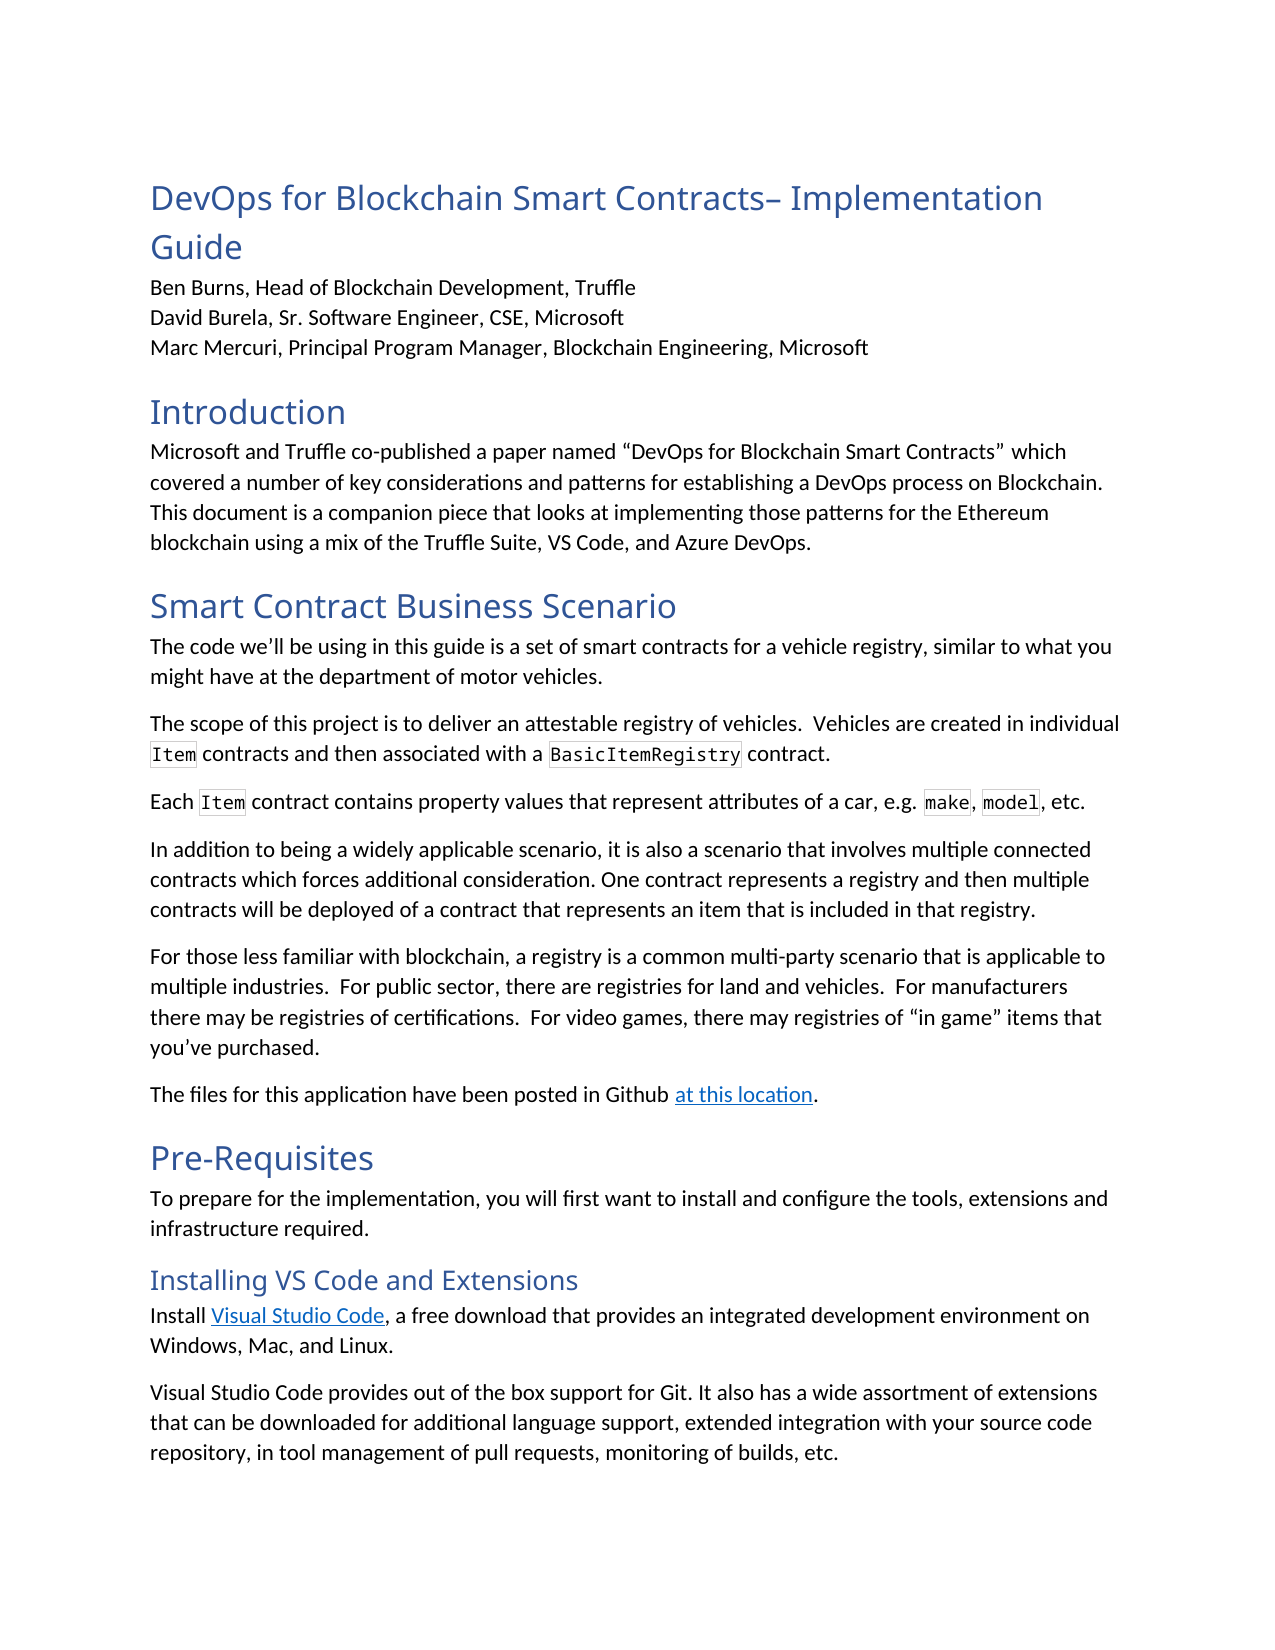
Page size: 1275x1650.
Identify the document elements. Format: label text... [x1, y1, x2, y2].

text Install Visual Studio Code, a free download that provides an integrated development environment on Windows, Mac, and Linux. [150, 1301, 1125, 1359]
text The code we’ll be using in this guide is a set of smart contracts for a vehicle registry, similar to what you might have at the department of motor vehicles. [150, 632, 1125, 691]
text The scope of this project is to deliver an attestable registry of vehicles. Vehicles are created in individual Item contracts and then associated with a BasicItemRegistry contract. [150, 709, 1125, 768]
text Visual Studio Code provides out of the box support for Git. It also has a wide assortment of extensions that can be downloaded for additional language support, extended integration with your source code repository, in tool management of pull requests, monitoring of builds, etc. [150, 1378, 1125, 1466]
text In addition to being a widely applicable scenario, it is also a scenario that involves multiple connected contracts which forces additional consideration. One contract represents a registry and then multiple contracts will be deployed of a contract that represents an item that is included in that registry. [150, 835, 1125, 923]
subtitle Smart Contract Business Scenario [150, 583, 1125, 629]
text Ben Burns, Head of Blockchain Development, Truffle David Burela, Sr. Software Engineer, CSE, Microsoft Marc Mercuri, Principal Program Manager, Blockchain Engineering, Microsoft [150, 273, 1125, 361]
subtitle Introduction [150, 388, 1125, 434]
subtitle Pre-Requisites [150, 1135, 1125, 1180]
text Each Item contract contains property values that represent attributes of a car, e.g. make, model, etc. [150, 787, 1125, 816]
text To prepare for the implementation, you will first want to install and configure the tools, extensions and infrastructure required. [150, 1184, 1125, 1242]
text Microsoft and Truffle co-published a paper named “DevOps for Blockchain Smart Contracts” which covered a number of key considerations and patterns for establishing a DevOps process on Blockchain. This document is a companion piece that looks at implementing those patterns for the Ethereum blockchain using a mix of the Truffle Suite, VS Code, and Azure DevOps. [150, 437, 1125, 556]
subtitle Installing VS Code and Extensions [150, 1261, 1125, 1298]
text For those less familiar with blockchain, a registry is a common multi-party scenario that is applicable to multiple industries. For public sector, there are registries for land and vehicles. For manufacturers there may be registries of certifications. For video games, there may registries of “in game” items that you’ve purchased. [150, 942, 1125, 1061]
text The files for this application have been posted in Github at this location. [150, 1080, 1125, 1108]
text DevOps for Blockchain Smart Contracts– Implementation Guide [150, 175, 1125, 269]
